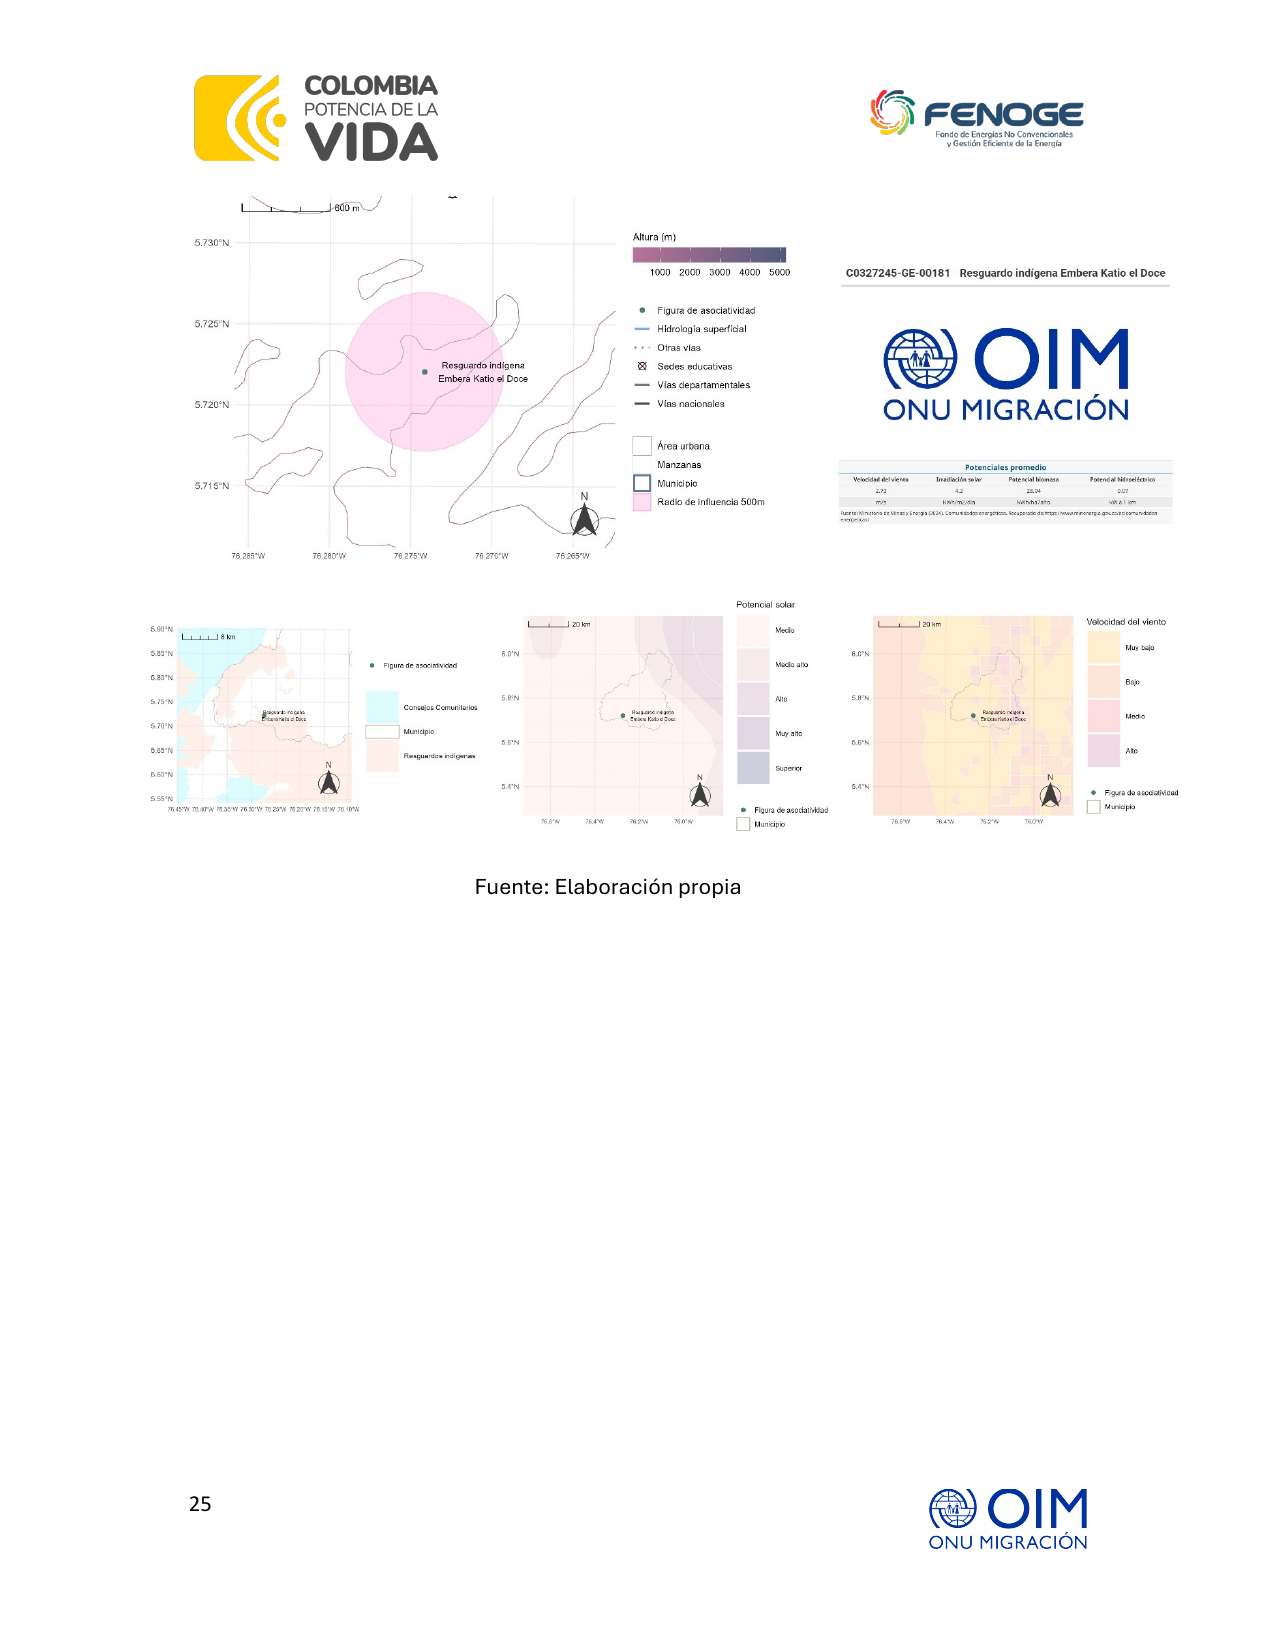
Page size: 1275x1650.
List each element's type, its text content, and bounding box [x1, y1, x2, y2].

text Fuente: Elaboración propia [118, 190, 1098, 901]
picture [869, 88, 1086, 148]
picture [929, 1489, 1087, 1549]
picture [188, 73, 444, 163]
